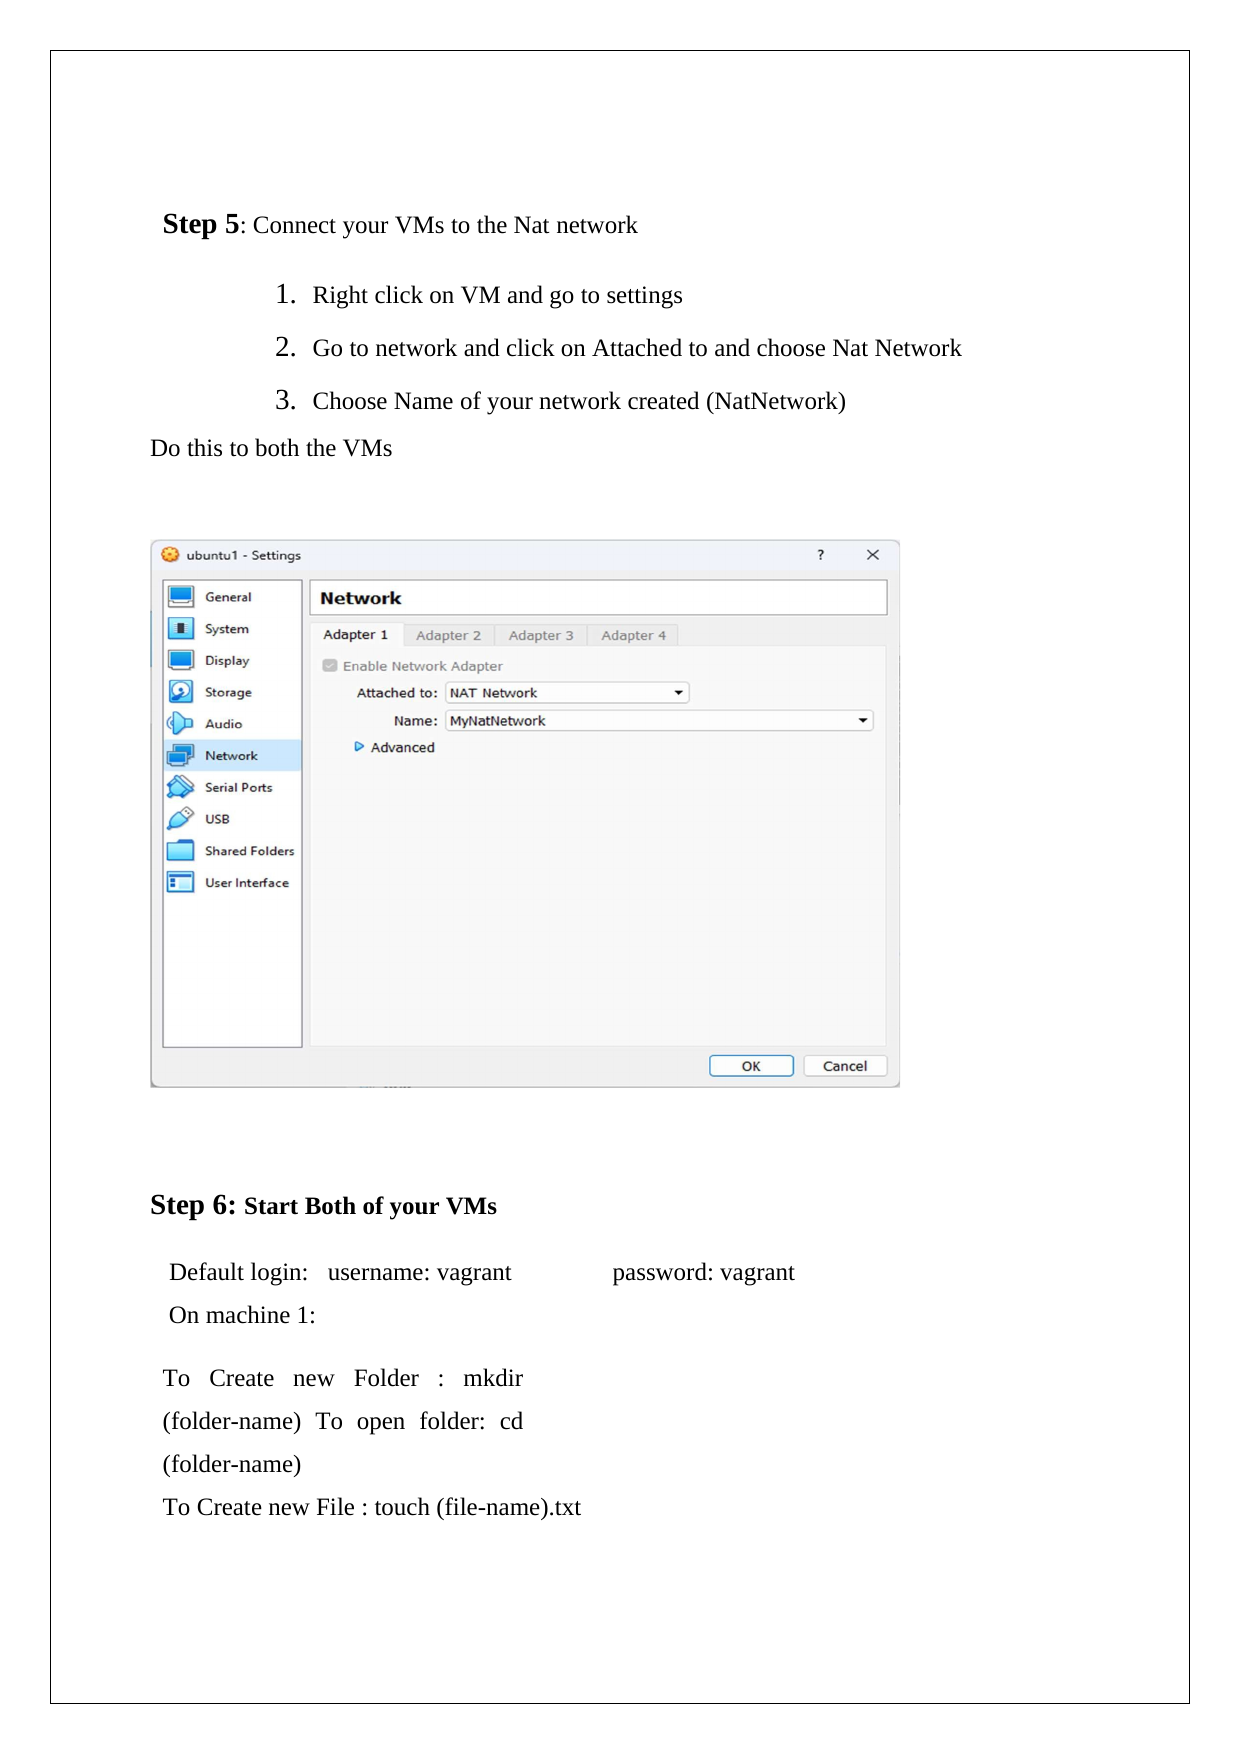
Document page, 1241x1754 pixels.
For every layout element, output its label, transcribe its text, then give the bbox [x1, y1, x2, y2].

list Step 6: Start Both of your VMs [150, 1187, 1090, 1221]
text To Create new File : touch (file-name).txt [162, 1492, 1090, 1521]
text Do this to both the VMs [150, 433, 1090, 461]
text On machine 1: [150, 1300, 1090, 1329]
list Right click on VM and go to settings [275, 276, 1090, 309]
text Default login: username: vagrant password: vagrant [169, 1257, 1090, 1286]
text To Create new Folder : mkdir (folder-name) To open folder: cd (folder-name) [162, 1363, 523, 1478]
picture [150, 539, 901, 1088]
list Step 5: Connect your VMs to the Nat network [162, 206, 1090, 240]
list Choose Name of your network created (NatNetwork) [275, 382, 1090, 416]
list Go to network and click on Attached to and choose Nat Network [275, 329, 1090, 363]
